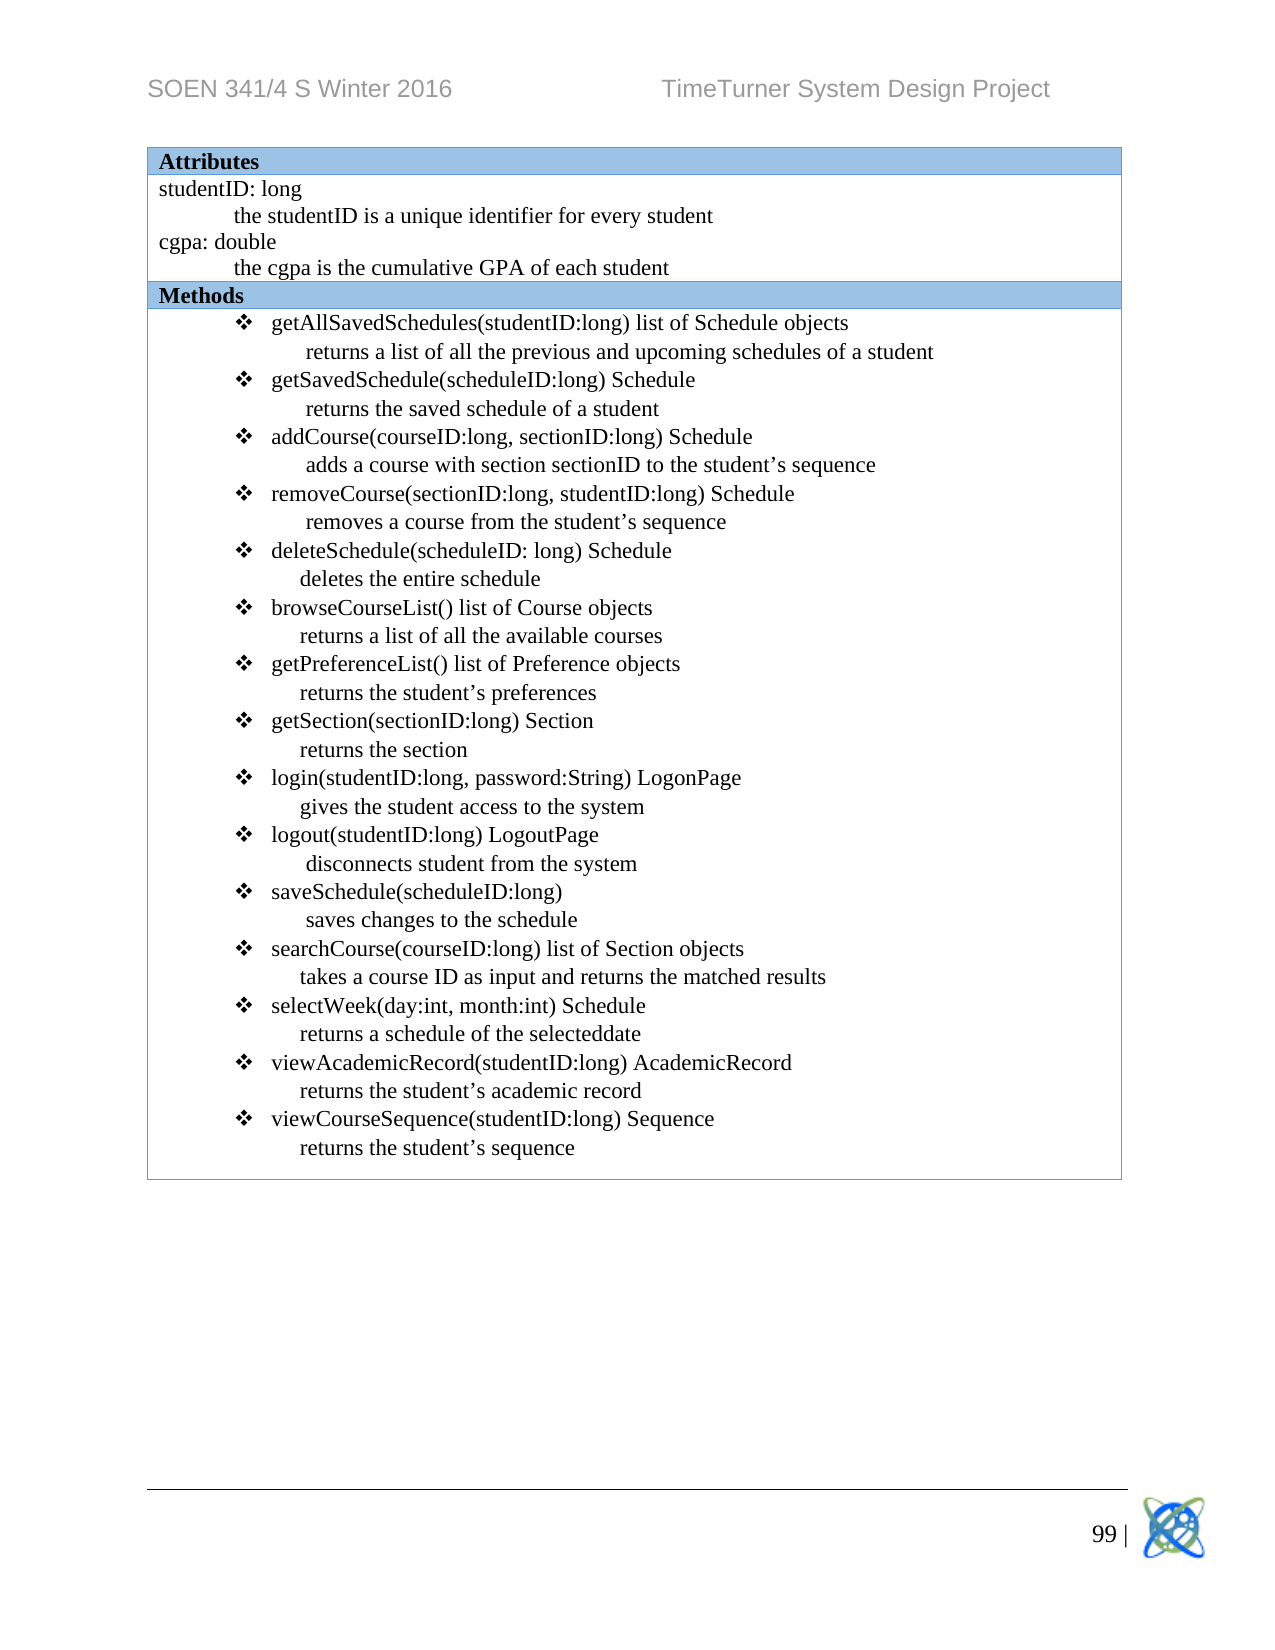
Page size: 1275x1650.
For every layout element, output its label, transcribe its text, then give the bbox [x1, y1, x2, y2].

picture [1123, 1490, 1224, 1566]
table_cell getAllSavedSchedules(studentID:long) list of Schedule objects returns a list of all the previous and upcoming schedules of a student getSavedSchedule(scheduleID:long) Schedule returns the saved schedule of a student addCourse(courseID:long, sectionID:long) Schedule adds a course with section sectionID to the student’s sequence removeCourse(sectionID:long, studentID:long) Schedule removes a course from the student’s sequence deleteSchedule(scheduleID: long) Schedule deletes the entire schedule browseCourseList() list of Course objects returns a list of all the available courses getPreferenceList() list of Preference objects returns the student’s preferences getSection(sectionID:long) Section returns the section login(studentID:long, password:String) LogonPage gives the student access to the system logout(studentID:long) LogoutPage disconnects student from the system saveSchedule(scheduleID:long) saves changes to the schedule searchCourse(courseID:long) list of Section objects takes a course ID as input and returns the matched results selectWeek(day:int, month:int) Schedule returns a schedule of the selecteddate viewAcademicRecord(studentID:long) AcademicRecord returns the student’s academic record viewCourseSequence(studentID:long) Sequence returns the student’s sequence [148, 309, 1121, 1179]
table_cell Methods [148, 282, 1121, 308]
table_cell studentID: long the studentID is a unique identifier for every student cgpa: double the cgpa is the cumulative GPA of each student [148, 175, 1121, 281]
table_cell Attributes [148, 148, 1121, 174]
